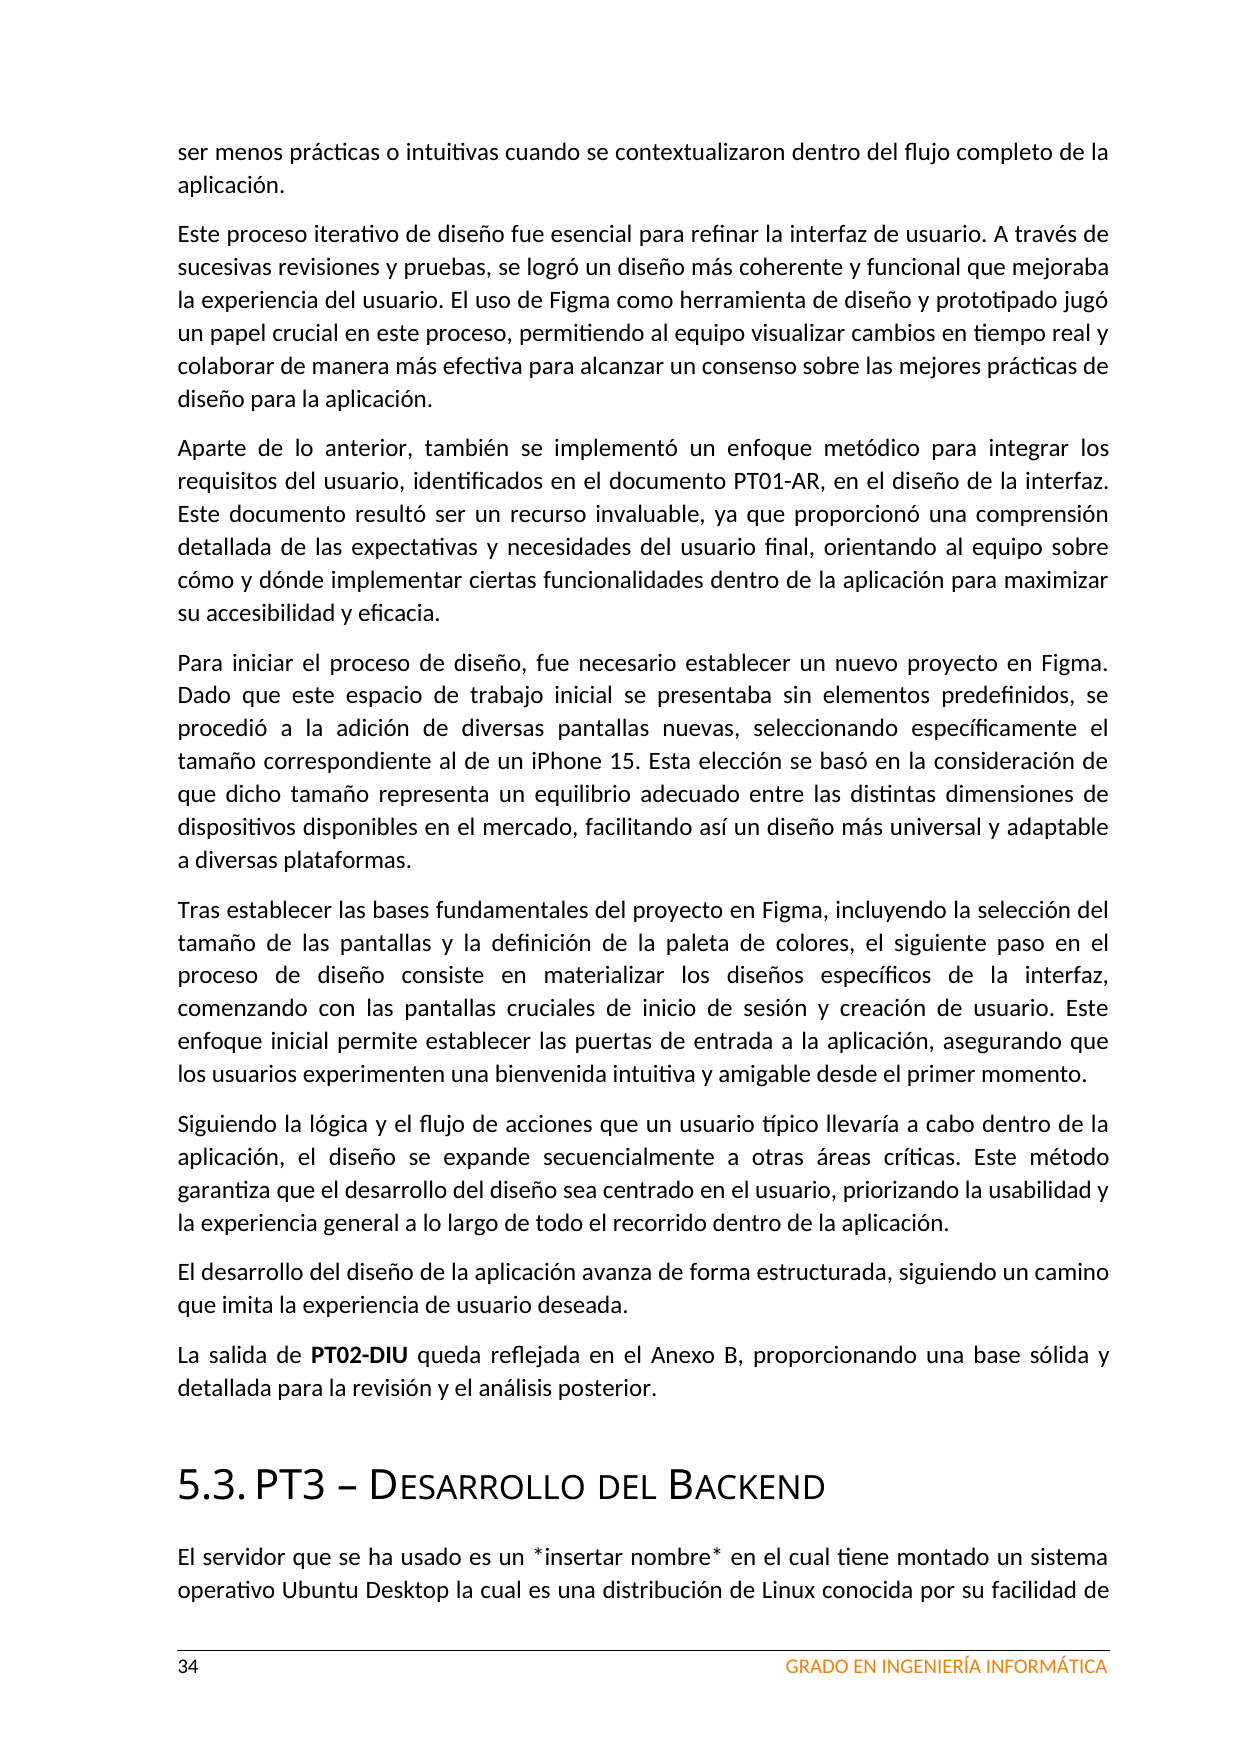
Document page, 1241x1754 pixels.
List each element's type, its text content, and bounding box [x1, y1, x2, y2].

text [177, 1541, 1110, 1604]
text Este proceso iterativo de diseño fue esencial para refinar la interfaz de usuario. A través de sucesivas revisiones y pruebas, se logró un diseño más coherente y funcional que mejoraba la experiencia del usuario. El uso de Figma como herramienta de diseño y prototipado jugó un papel crucial en este proceso, permitiendo al equipo visualizar cambios en tiempo real y colaborar de manera más efectiva para alcanzar un consenso sobre las mejores prácticas de diseño para la aplicación. [177, 218, 1110, 413]
subtitle PT3 – Desarrollo del Backend [177, 1454, 1110, 1511]
text Aparte de lo anterior, también se implementó un enfoque metódico para integrar los requisitos del usuario, identificados en el documento PT01-AR, en el diseño de la interfaz. Este documento resultó ser un recurso invaluable, ya que proporcionó una comprensión detallada de las expectativas y necesidades del usuario final, orientando al equipo sobre cómo y dónde implementar ciertas funcionalidades dentro de la aplicación para maximizar su accesibilidad y eficacia. [177, 432, 1110, 628]
text Siguiendo la lógica y el flujo de acciones que un usuario típico llevaría a cabo dentro de la aplicación, el diseño se expande secuencialmente a otras áreas críticas. Este método garantiza que el desarrollo del diseño sea centrado en el usuario, priorizando la usabilidad y la experiencia general a lo largo de todo el recorrido dentro de la aplicación. [177, 1108, 1110, 1237]
text El desarrollo del diseño de la aplicación avanza de forma estructurada, siguiendo un camino que imita la experiencia de usuario deseada. [177, 1256, 1110, 1320]
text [177, 136, 1110, 199]
text La salida de PT02-DIU queda reflejada en el Anexo B, proporcionando una base sólida y detallada para la revisión y el análisis posterior. [177, 1339, 1110, 1402]
text Para iniciar el proceso de diseño, fue necesario establecer un nuevo proyecto en Figma. Dado que este espacio de trabajo inicial se presentaba sin elementos predefinidos, se procedió a la adición de diversas pantallas nuevas, seleccionando específicamente el tamaño correspondiente al de un iPhone 15. Esta elección se basó en la consideración de que dicho tamaño representa un equilibrio adecuado entre las distintas dimensiones de dispositivos disponibles en el mercado, facilitando así un diseño más universal y adaptable a diversas plataformas. [177, 647, 1110, 875]
text Tras establecer las bases fundamentales del proyecto en Figma, incluyendo la selección del tamaño de las pantallas y la definición de la paleta de colores, el siguiente paso en el proceso de diseño consiste en materializar los diseños específicos de la interfaz, comenzando con las pantallas cruciales de inicio de sesión y creación de usuario. Este enfoque inicial permite establecer las puertas de entrada a la aplicación, asegurando que los usuarios experimenten una bienvenida intuitiva y amigable desde el primer momento. [177, 894, 1110, 1089]
